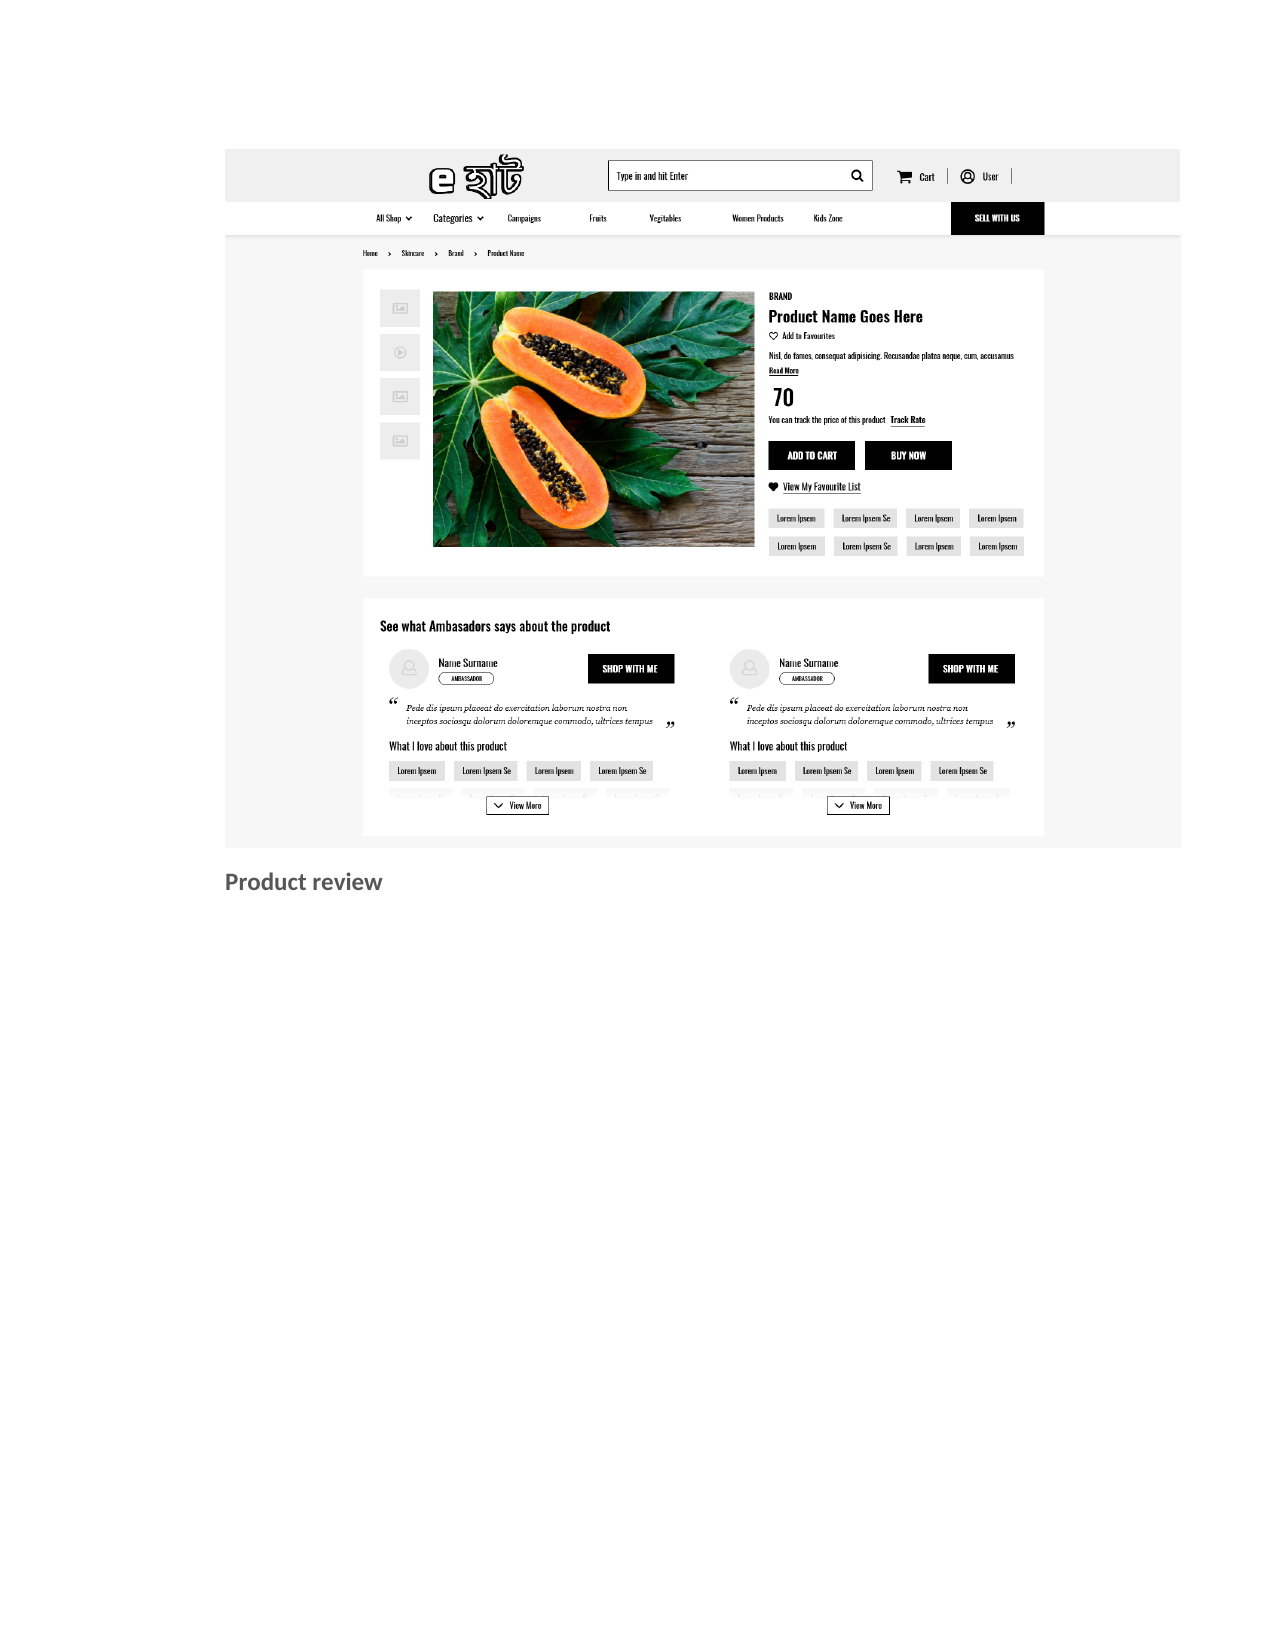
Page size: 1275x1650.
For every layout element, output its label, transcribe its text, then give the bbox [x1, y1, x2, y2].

text Product review [225, 866, 1200, 897]
picture [225, 149, 1181, 848]
